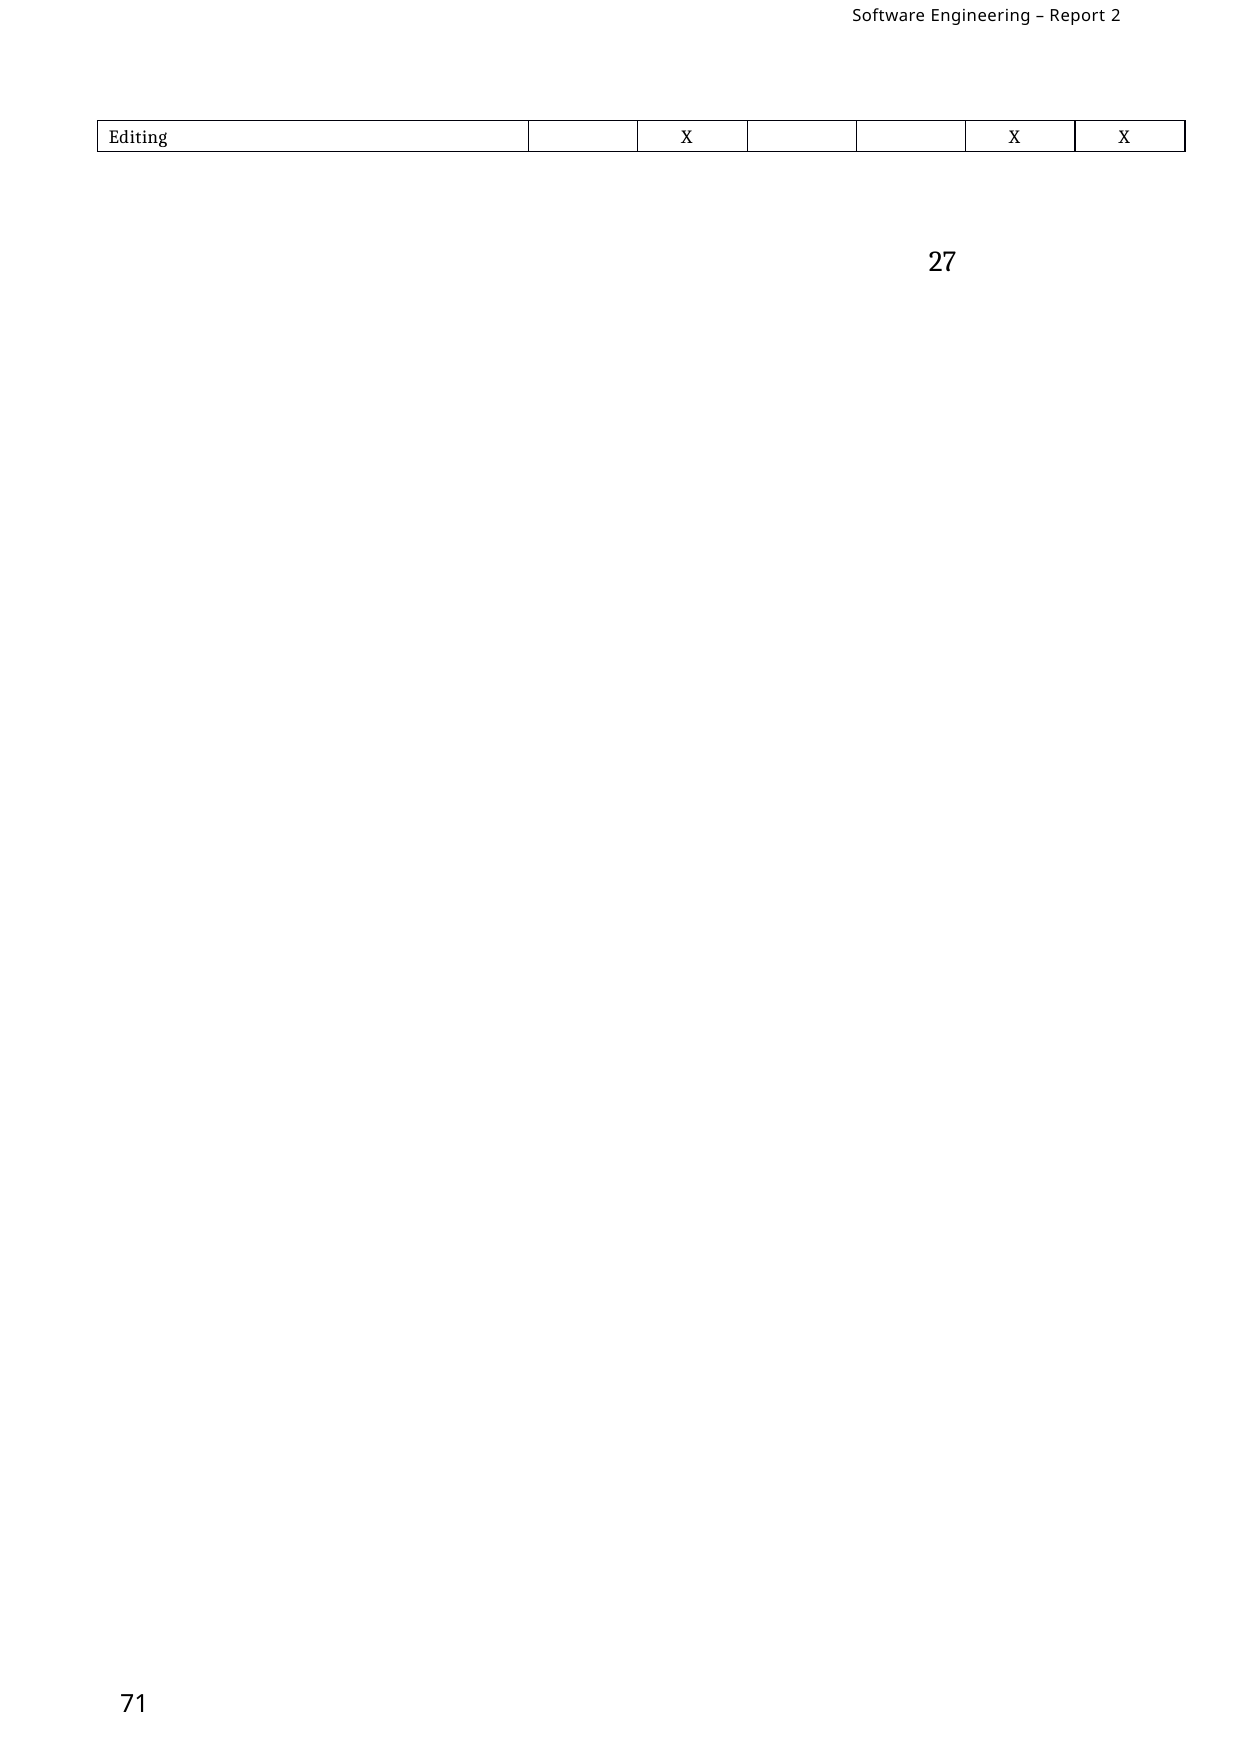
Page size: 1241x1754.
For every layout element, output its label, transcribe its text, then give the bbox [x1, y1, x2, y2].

table_cell [857, 121, 965, 151]
table_cell X [638, 121, 747, 151]
table_cell [748, 121, 856, 151]
table_cell [529, 121, 637, 151]
table_cell Editing [98, 121, 528, 151]
table_cell X [1076, 121, 1184, 151]
table_cell X [966, 121, 1074, 151]
